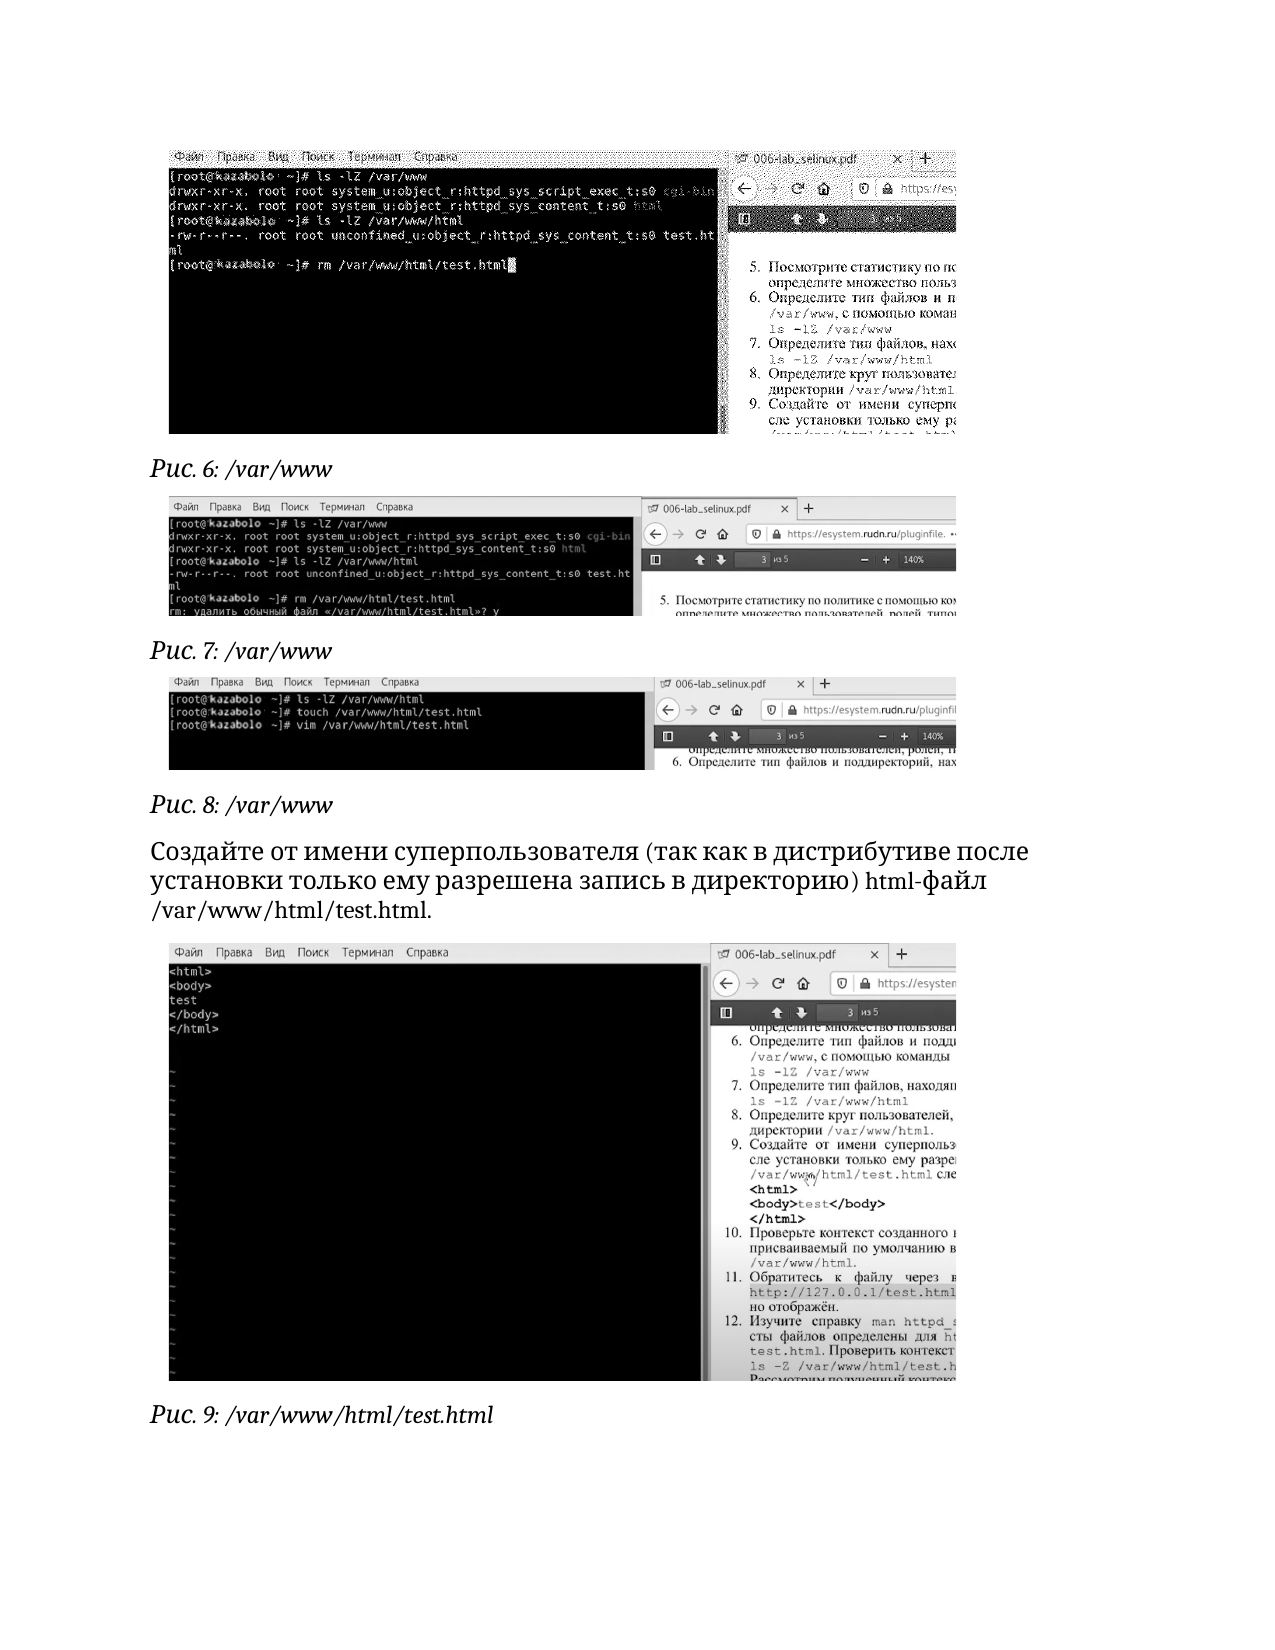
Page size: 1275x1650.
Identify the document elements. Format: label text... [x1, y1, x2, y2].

text Рис. 7: /var/www [150, 637, 1125, 665]
picture [168, 677, 957, 770]
picture [168, 496, 957, 616]
picture [168, 943, 957, 1381]
text Создайте от имени суперпользователя (так как в дистрибутиве после установки только ему разрешена запись в директорию) html-файл /var/www/html/test.html. [150, 838, 1125, 924]
picture [168, 150, 957, 434]
text Рис. 9: /var/www/html/test.html [150, 1401, 1125, 1430]
text Рис. 8: /var/www [150, 791, 1125, 819]
text Рис. 6: /var/www [150, 455, 1125, 484]
